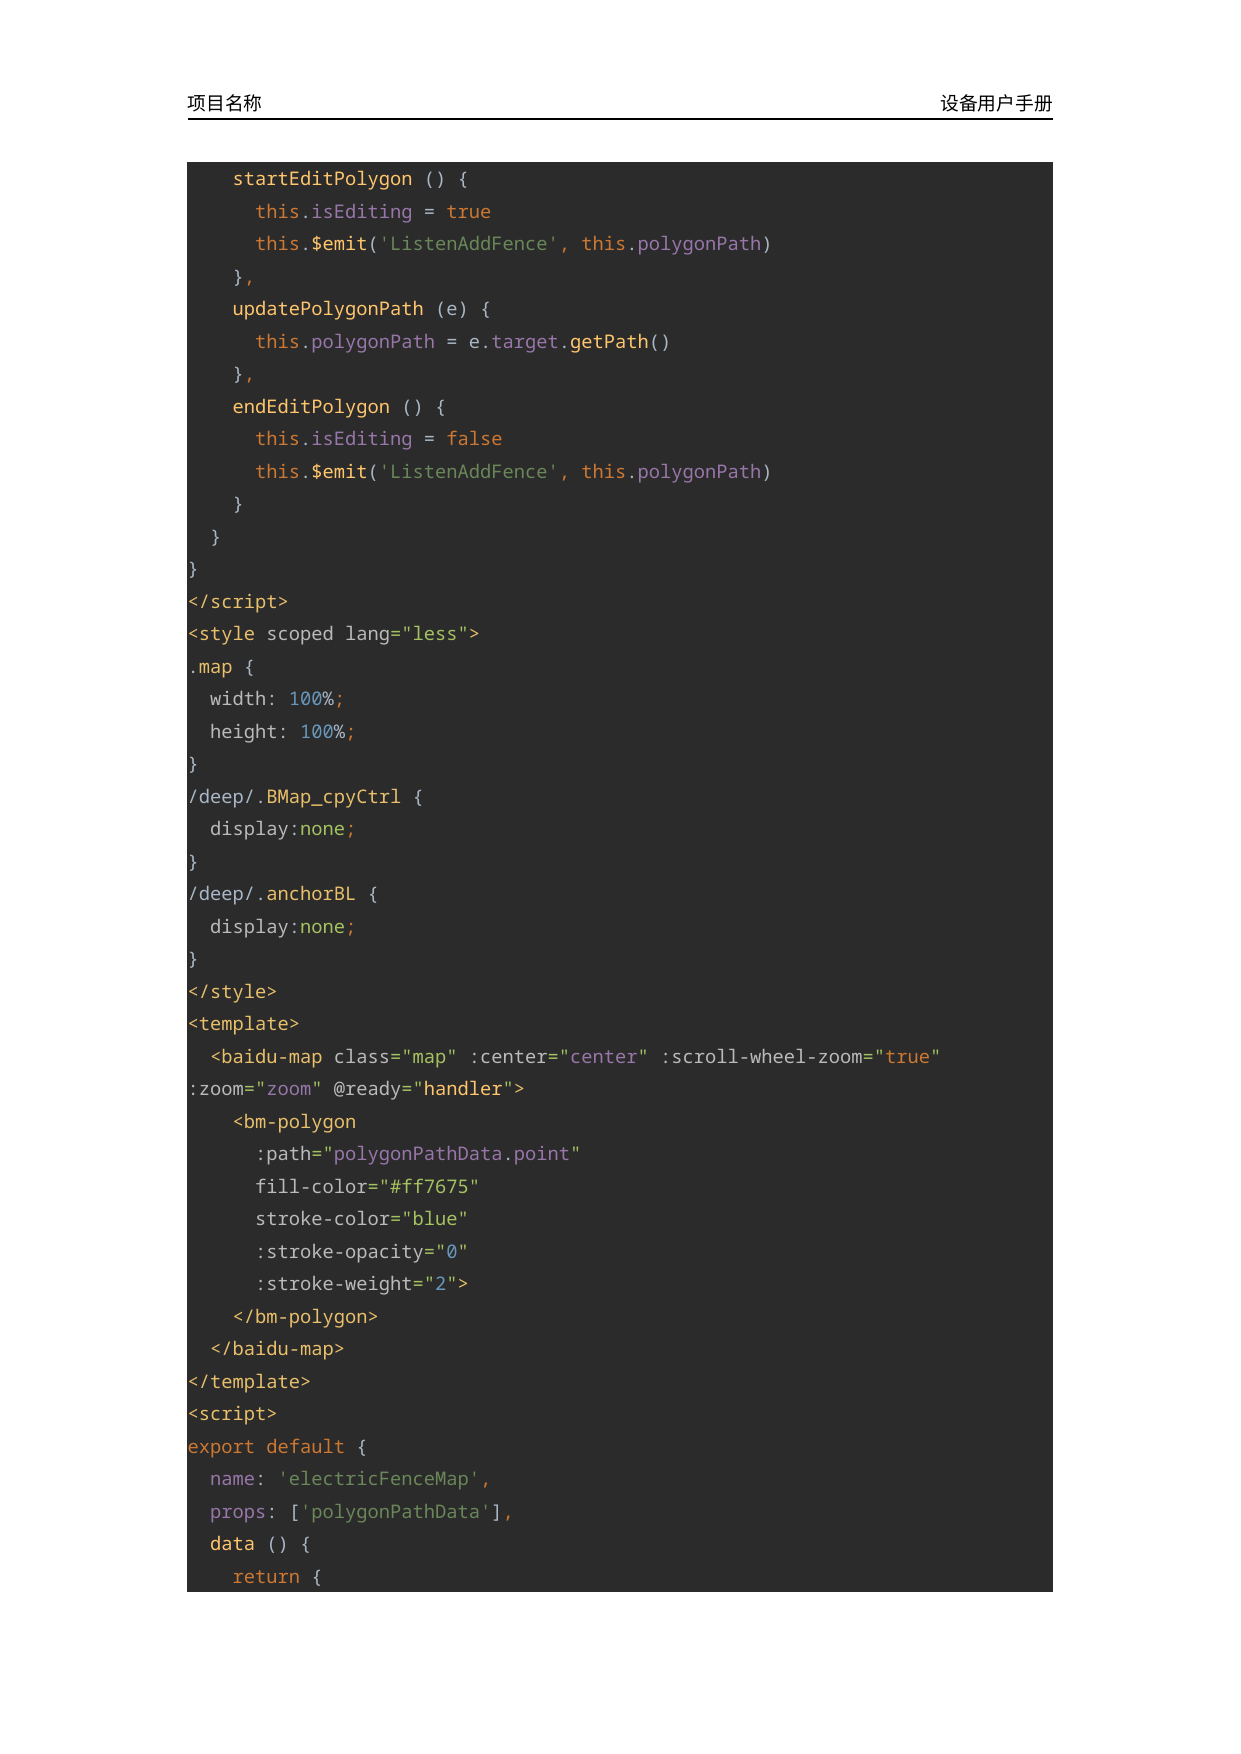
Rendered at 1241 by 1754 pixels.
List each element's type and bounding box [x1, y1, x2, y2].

text [187, 162, 1053, 1007]
text [187, 1007, 1053, 1592]
